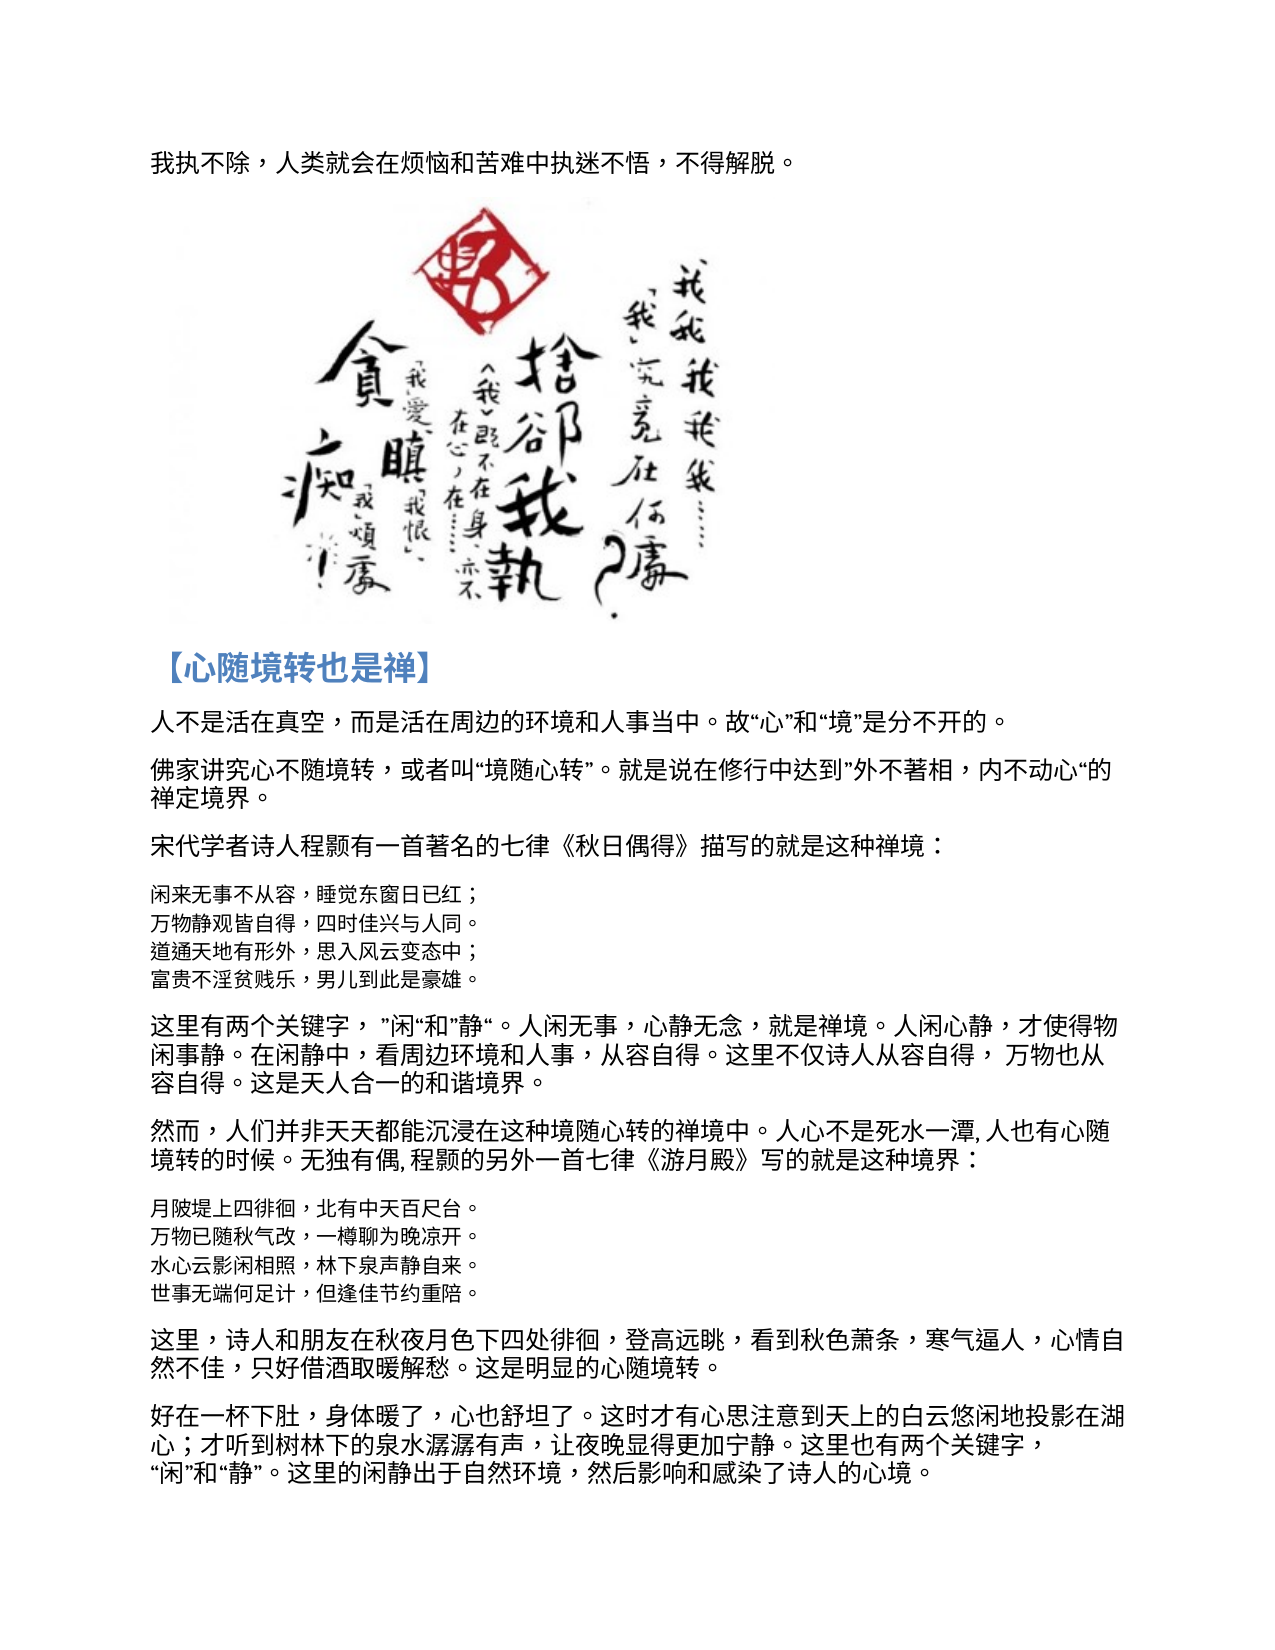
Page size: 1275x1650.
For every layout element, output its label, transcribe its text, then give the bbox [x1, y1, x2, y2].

picture [168, 197, 775, 624]
text 佛家讲究心不随境转，或者叫“境随心转”。就是说在修行中达到”外不著相，内不动心“的禅定境界。 [150, 757, 1125, 814]
text 好在一杯下肚，身体暖了，心也舒坦了。这时才有心思注意到天上的白云悠闲地投影在湖心；才听到树林下的泉水潺潺有声，让夜晚显得更加宁静。这里也有两个关键字， “闲”和“静”。这里的闲静出于自然环境，然后影响和感染了诗人的心境。 [150, 1403, 1125, 1489]
text 然而，人们并非天天都能沉浸在这种境随心转的禅境中。人心不是死水一潭, 人也有心随境转的时候。无独有偶, 程颢的另外一首七律《游月殿》写的就是这种境界： [150, 1118, 1125, 1175]
text 月陂堤上四徘徊，北有中天百尺台。 万物已随秋气改，一樽聊为晚凉开。 水心云影闲相照，林下泉声静自来。 世事无端何足计，但逢佳节约重陪。 [150, 1194, 1125, 1308]
text 这里，诗人和朋友在秋夜月色下四处徘徊，登高远眺，看到秋色萧条，寒气逼人，心情自然不佳，只好借酒取暖解愁。这是明显的心随境转。 [150, 1327, 1125, 1384]
text 这里有两个关键字， ”闲“和”静“。人闲无事，心静无念，就是禅境。人闲心静，才使得物闲事静。在闲静中，看周边环境和人事，从容自得。这里不仅诗人从容自得， 万物也从容自得。这是天人合一的和谐境界。 [150, 1013, 1125, 1099]
text 宋代学者诗人程颢有一首著名的七律《秋日偶得》描写的就是这种禅境： [150, 833, 1125, 862]
text 闲来无事不从容，睡觉东窗日已红； 万物静观皆自得，四时佳兴与人同。 道通天地有形外，思入风云变态中； 富贵不淫贫贱乐，男儿到此是豪雄。 [150, 880, 1125, 994]
text 人不是活在真空，而是活在周边的环境和人事当中。故“心”和“境”是分不开的。 [150, 709, 1125, 738]
subtitle 【心随境转也是禅】 [150, 645, 1125, 690]
text 我执不除，人类就会在烦恼和苦难中执迷不悟，不得解脱。 [150, 150, 1125, 179]
